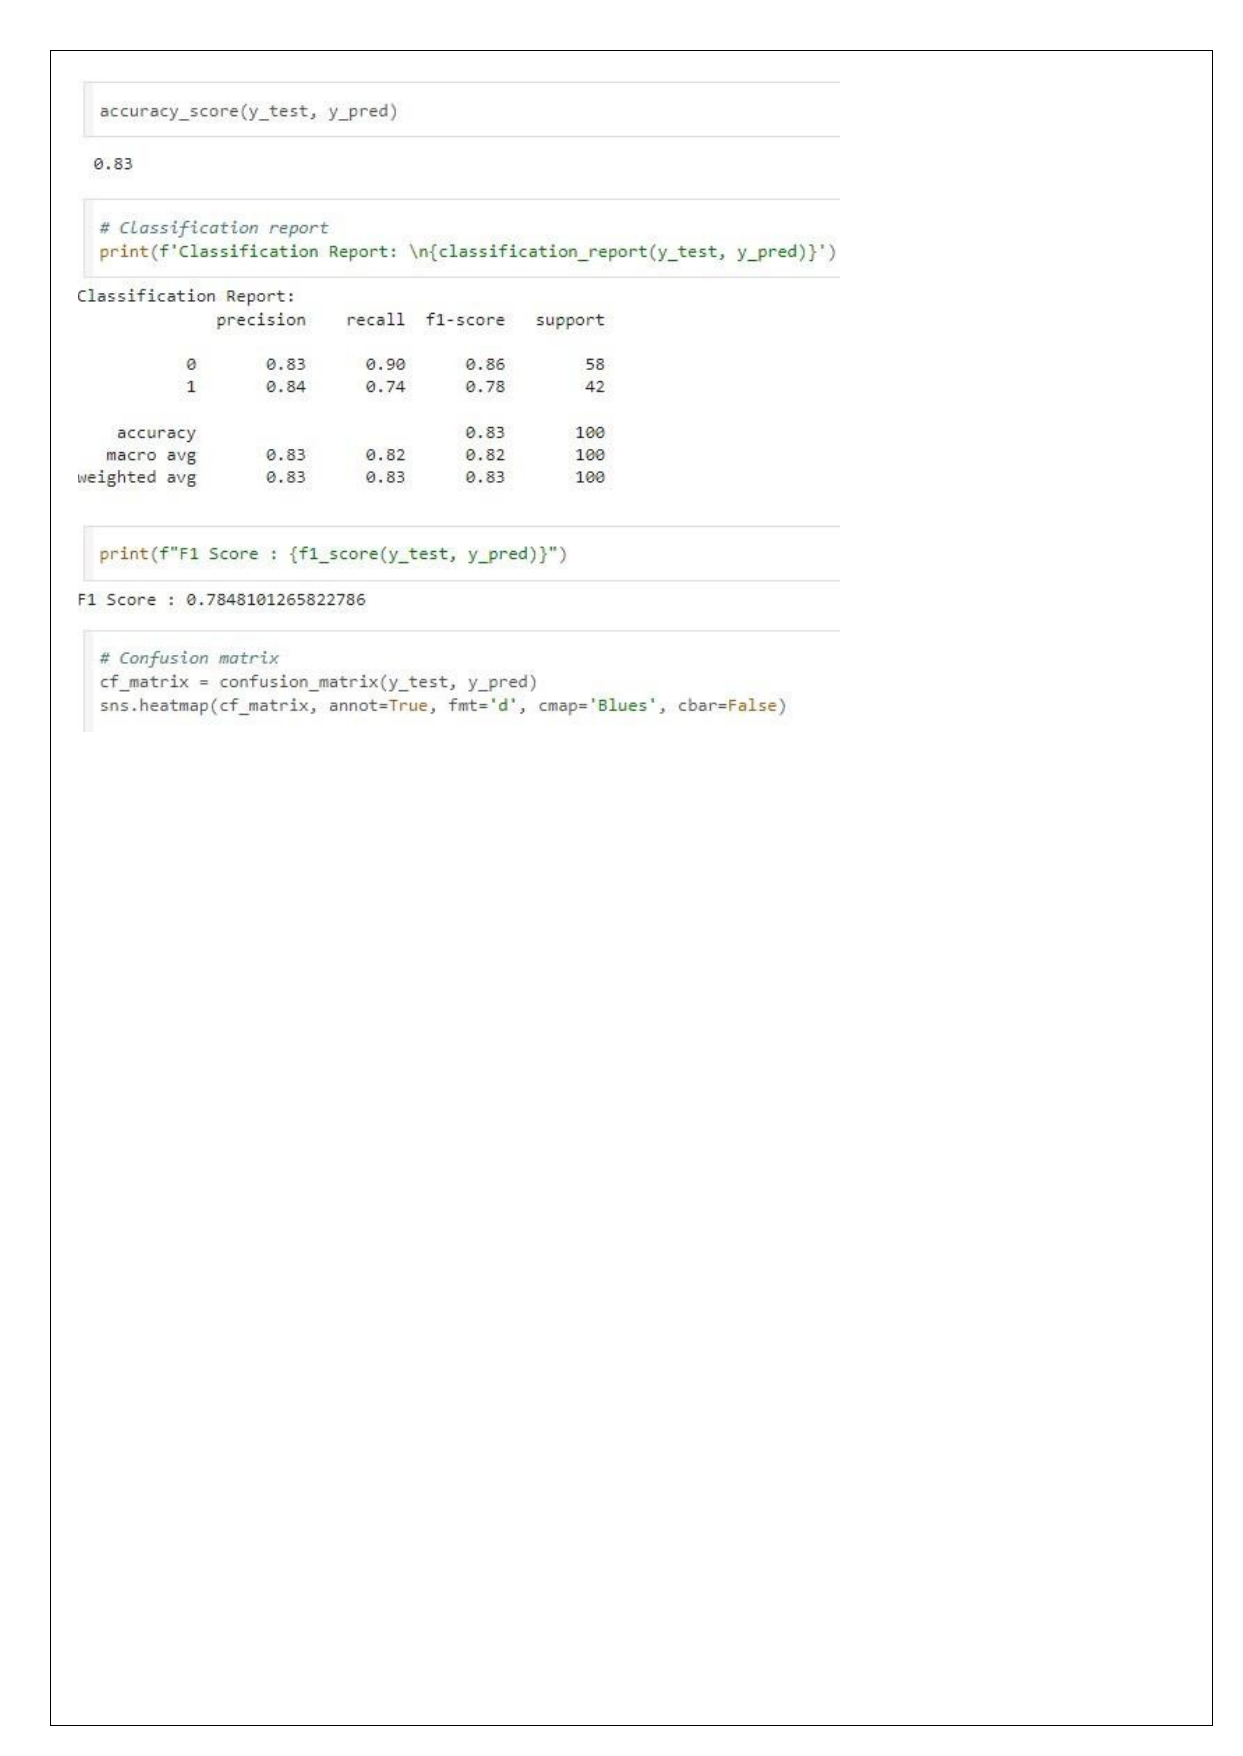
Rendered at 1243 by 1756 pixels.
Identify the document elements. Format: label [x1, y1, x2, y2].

picture [78, 79, 840, 732]
